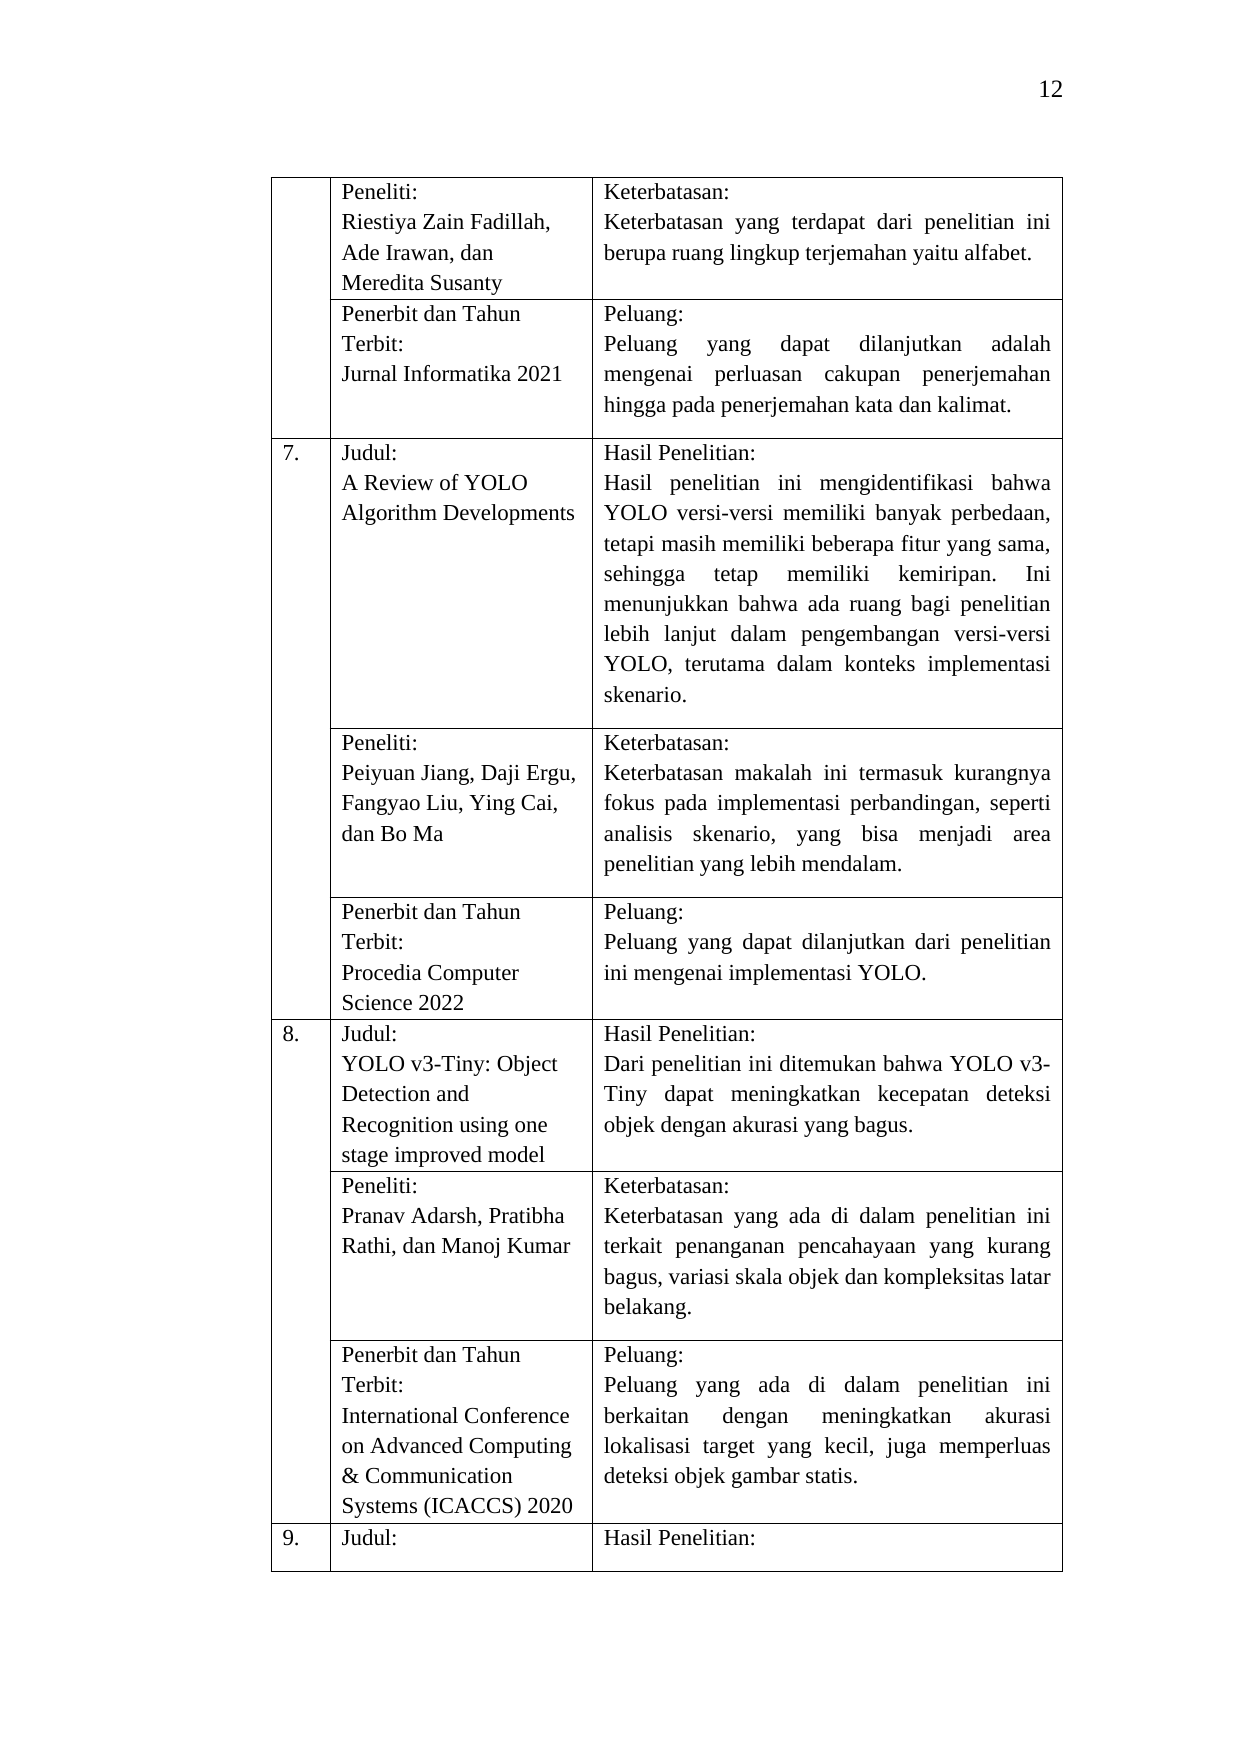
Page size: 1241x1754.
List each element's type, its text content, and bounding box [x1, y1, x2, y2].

table_cell Peneliti: Pranav Adarsh, Pratibha Rathi, dan Manoj Kumar [331, 1172, 592, 1340]
table_cell Peluang: Peluang yang ada di dalam penelitian ini berkaitan dengan meningkatkan akurasi lokalisasi target yang kecil, juga memperluas deteksi objek gambar statis. [593, 1341, 1062, 1523]
table_cell 9. [272, 1524, 330, 1571]
table_cell Judul: A Review of YOLO Algorithm Developments [331, 439, 592, 728]
table_cell Penerbit dan Tahun Terbit: Procedia Computer Science 2022 [331, 898, 592, 1019]
table_cell Hasil Penelitian: Dari penelitian ini ditemukan bahwa YOLO v3-Tiny dapat meningkatkan kecepatan deteksi objek dengan akurasi yang bagus. [593, 1020, 1062, 1171]
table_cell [593, 1524, 1062, 1571]
table_cell Hasil Penelitian: Hasil penelitian ini mengidentifikasi bahwa YOLO versi-versi memiliki banyak perbedaan, tetapi masih memiliki beberapa fitur yang sama, sehingga tetap memiliki kemiripan. Ini menunjukkan bahwa ada ruang bagi penelitian lebih lanjut dalam pengembangan versi-versi YOLO, terutama dalam konteks implementasi skenario. [593, 439, 1062, 728]
table_cell Peluang: Peluang yang dapat dilanjutkan dari penelitian ini mengenai implementasi YOLO. [593, 898, 1062, 1019]
table_cell Penerbit dan Tahun Terbit: Jurnal Informatika 2021 [331, 300, 592, 438]
table_cell Keterbatasan: Keterbatasan yang terdapat dari penelitian ini berupa ruang lingkup terjemahan yaitu alfabet. [593, 178, 1062, 299]
table_cell Peluang: Peluang yang dapat dilanjutkan adalah mengenai perluasan cakupan penerjemahan hingga pada penerjemahan kata dan kalimat. [593, 300, 1062, 438]
table_cell Peneliti: Riestiya Zain Fadillah, Ade Irawan, dan Meredita Susanty [331, 178, 592, 299]
table_cell 6. [272, 178, 330, 438]
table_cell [331, 1524, 592, 1571]
table_cell Keterbatasan: Keterbatasan makalah ini termasuk kurangnya fokus pada implementasi perbandingan, seperti analisis skenario, yang bisa menjadi area penelitian yang lebih mendalam. [593, 729, 1062, 897]
table_cell Peneliti: Peiyuan Jiang, Daji Ergu, Fangyao Liu, Ying Cai, dan Bo Ma [331, 729, 592, 897]
table_cell Penerbit dan Tahun Terbit: International Conference on Advanced Computing & Communication Systems (ICACCS) 2020 [331, 1341, 592, 1523]
table_cell Keterbatasan: Keterbatasan yang ada di dalam penelitian ini terkait penanganan pencahayaan yang kurang bagus, variasi skala objek dan kompleksitas latar belakang. [593, 1172, 1062, 1340]
table_cell Judul: YOLO v3-Tiny: Object Detection and Recognition using one stage improved model [331, 1020, 592, 1171]
table_cell 8. [272, 1020, 330, 1523]
table_cell 7. [272, 439, 330, 1019]
